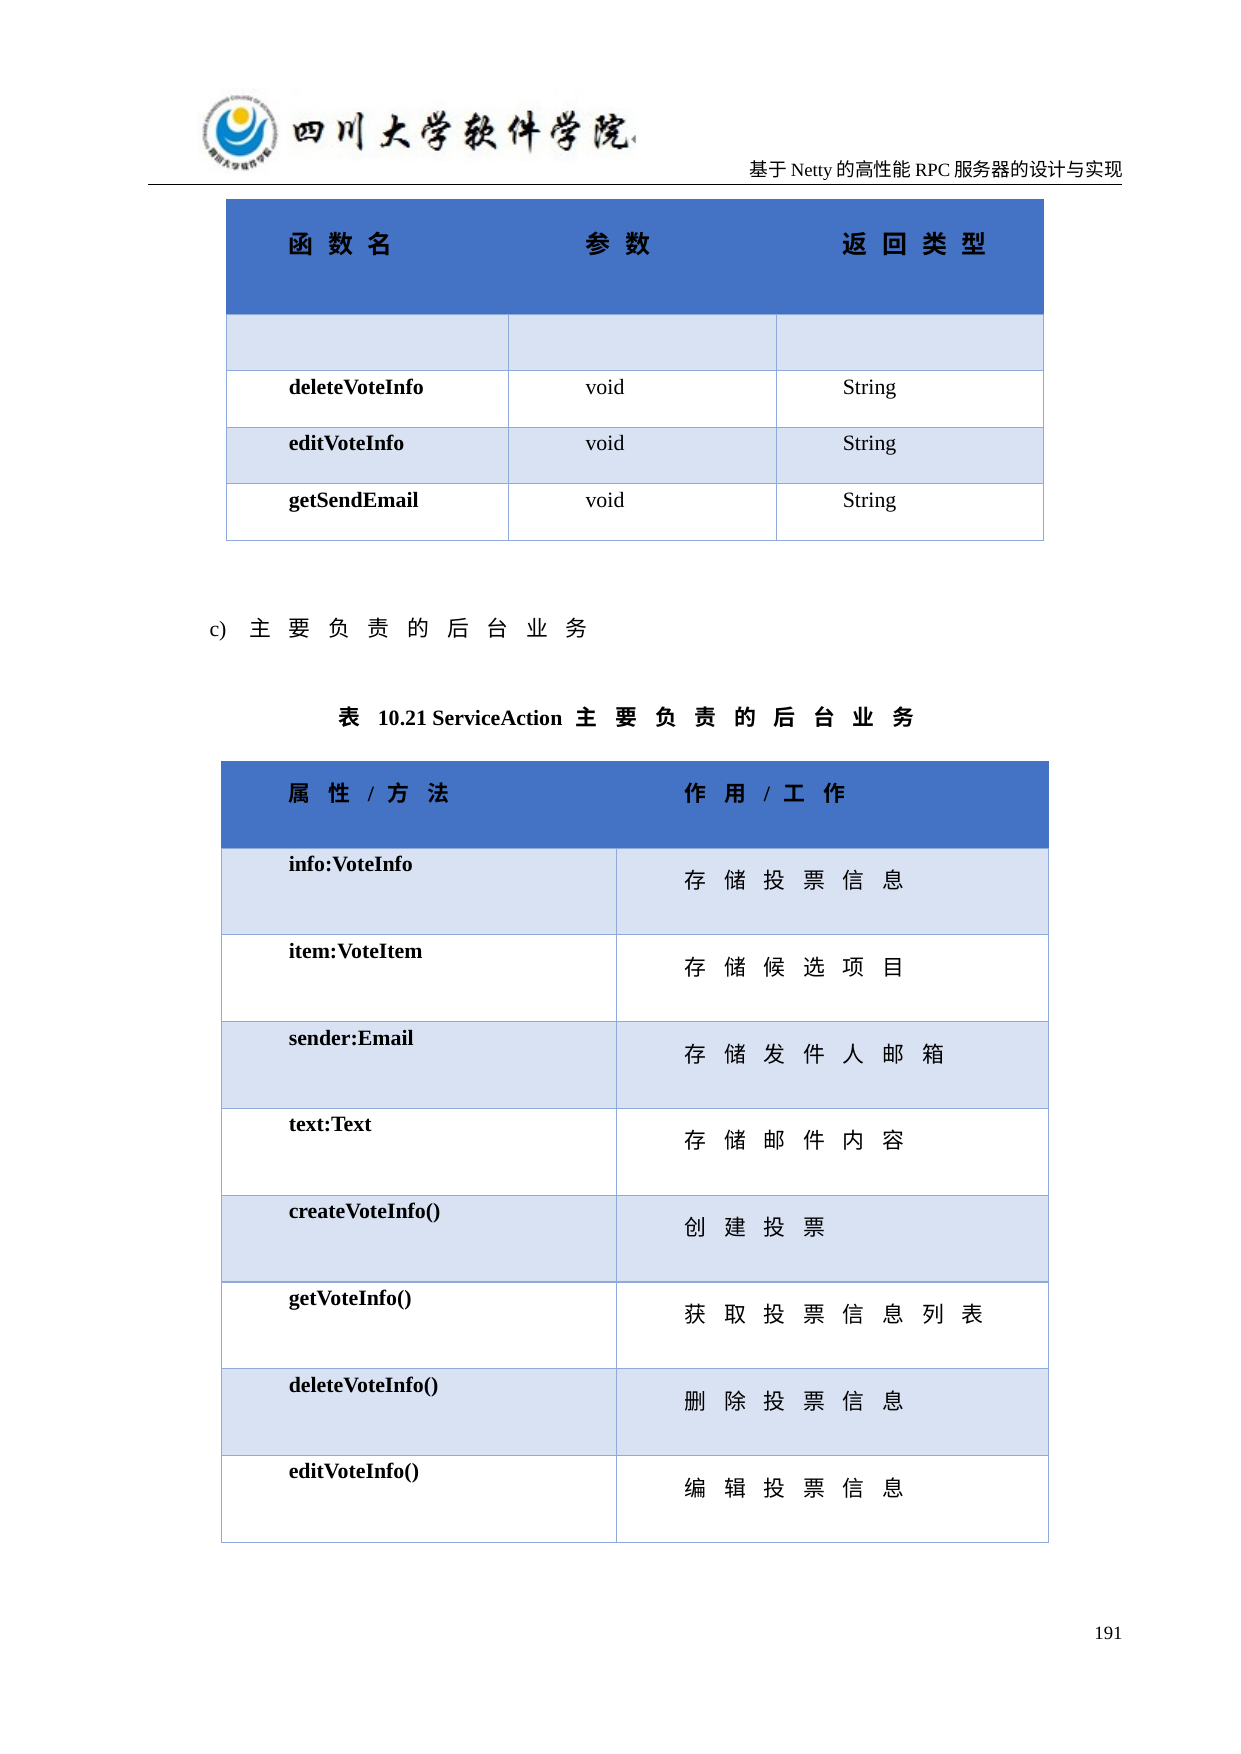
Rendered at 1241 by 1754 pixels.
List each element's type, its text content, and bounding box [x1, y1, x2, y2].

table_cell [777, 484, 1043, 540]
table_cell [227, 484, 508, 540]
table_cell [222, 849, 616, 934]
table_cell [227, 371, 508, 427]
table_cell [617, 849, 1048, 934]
picture [197, 88, 639, 177]
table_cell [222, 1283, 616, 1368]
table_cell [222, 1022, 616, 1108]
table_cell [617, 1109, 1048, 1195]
list 主要负责的后台业务 [200, 596, 1120, 657]
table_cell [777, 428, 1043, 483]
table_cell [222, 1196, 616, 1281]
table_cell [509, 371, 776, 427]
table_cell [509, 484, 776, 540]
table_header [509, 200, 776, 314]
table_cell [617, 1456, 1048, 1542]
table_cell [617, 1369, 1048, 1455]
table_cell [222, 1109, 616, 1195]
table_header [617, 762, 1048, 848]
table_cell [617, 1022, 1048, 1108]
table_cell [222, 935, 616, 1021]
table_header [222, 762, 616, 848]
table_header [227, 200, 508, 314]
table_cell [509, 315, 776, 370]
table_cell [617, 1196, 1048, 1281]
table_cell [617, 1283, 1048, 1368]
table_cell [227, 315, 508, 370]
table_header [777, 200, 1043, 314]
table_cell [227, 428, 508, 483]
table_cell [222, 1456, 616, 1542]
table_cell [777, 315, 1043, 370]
text 表10.21 ServiceAction主要负责的后台业务 [150, 685, 1120, 746]
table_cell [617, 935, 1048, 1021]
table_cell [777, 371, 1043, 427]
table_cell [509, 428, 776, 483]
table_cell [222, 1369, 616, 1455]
